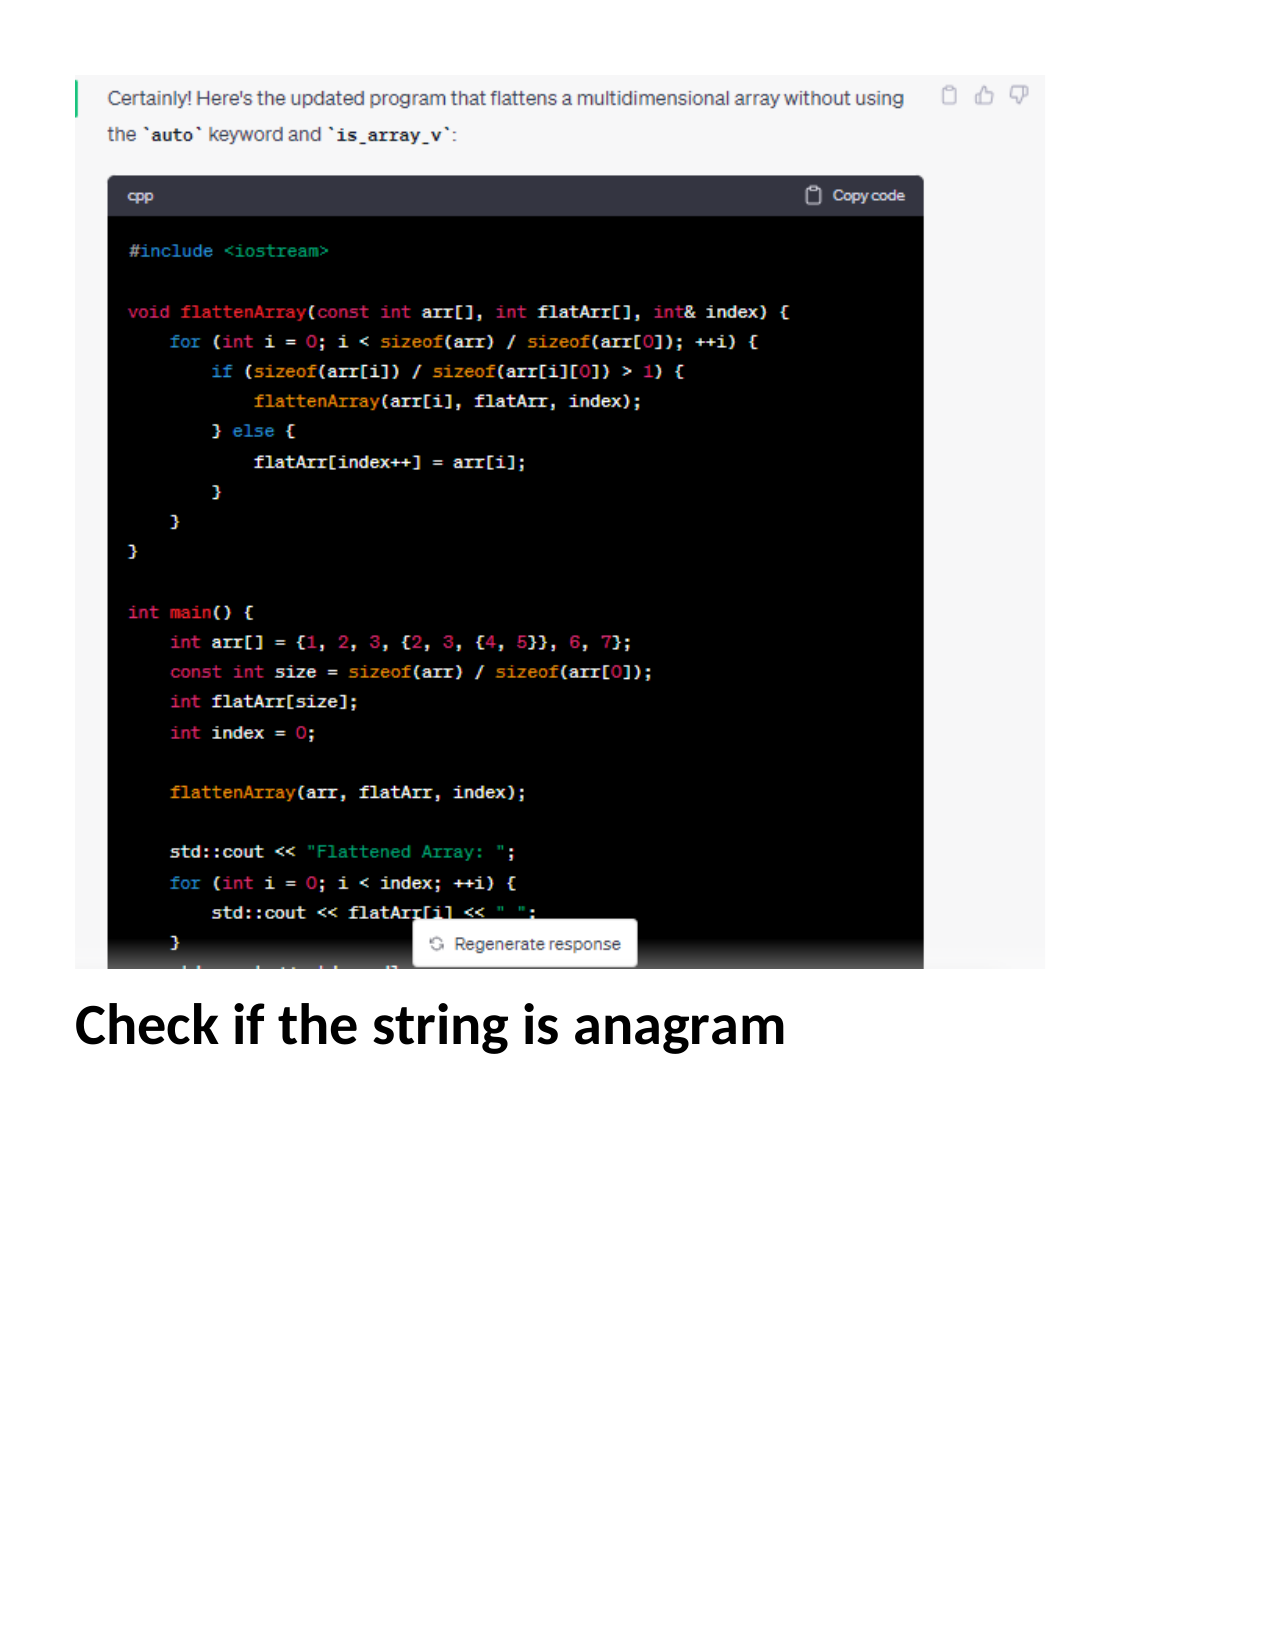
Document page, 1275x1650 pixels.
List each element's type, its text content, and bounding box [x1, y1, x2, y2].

picture [75, 75, 1046, 969]
text Check if the string is anagram [75, 988, 1200, 1059]
